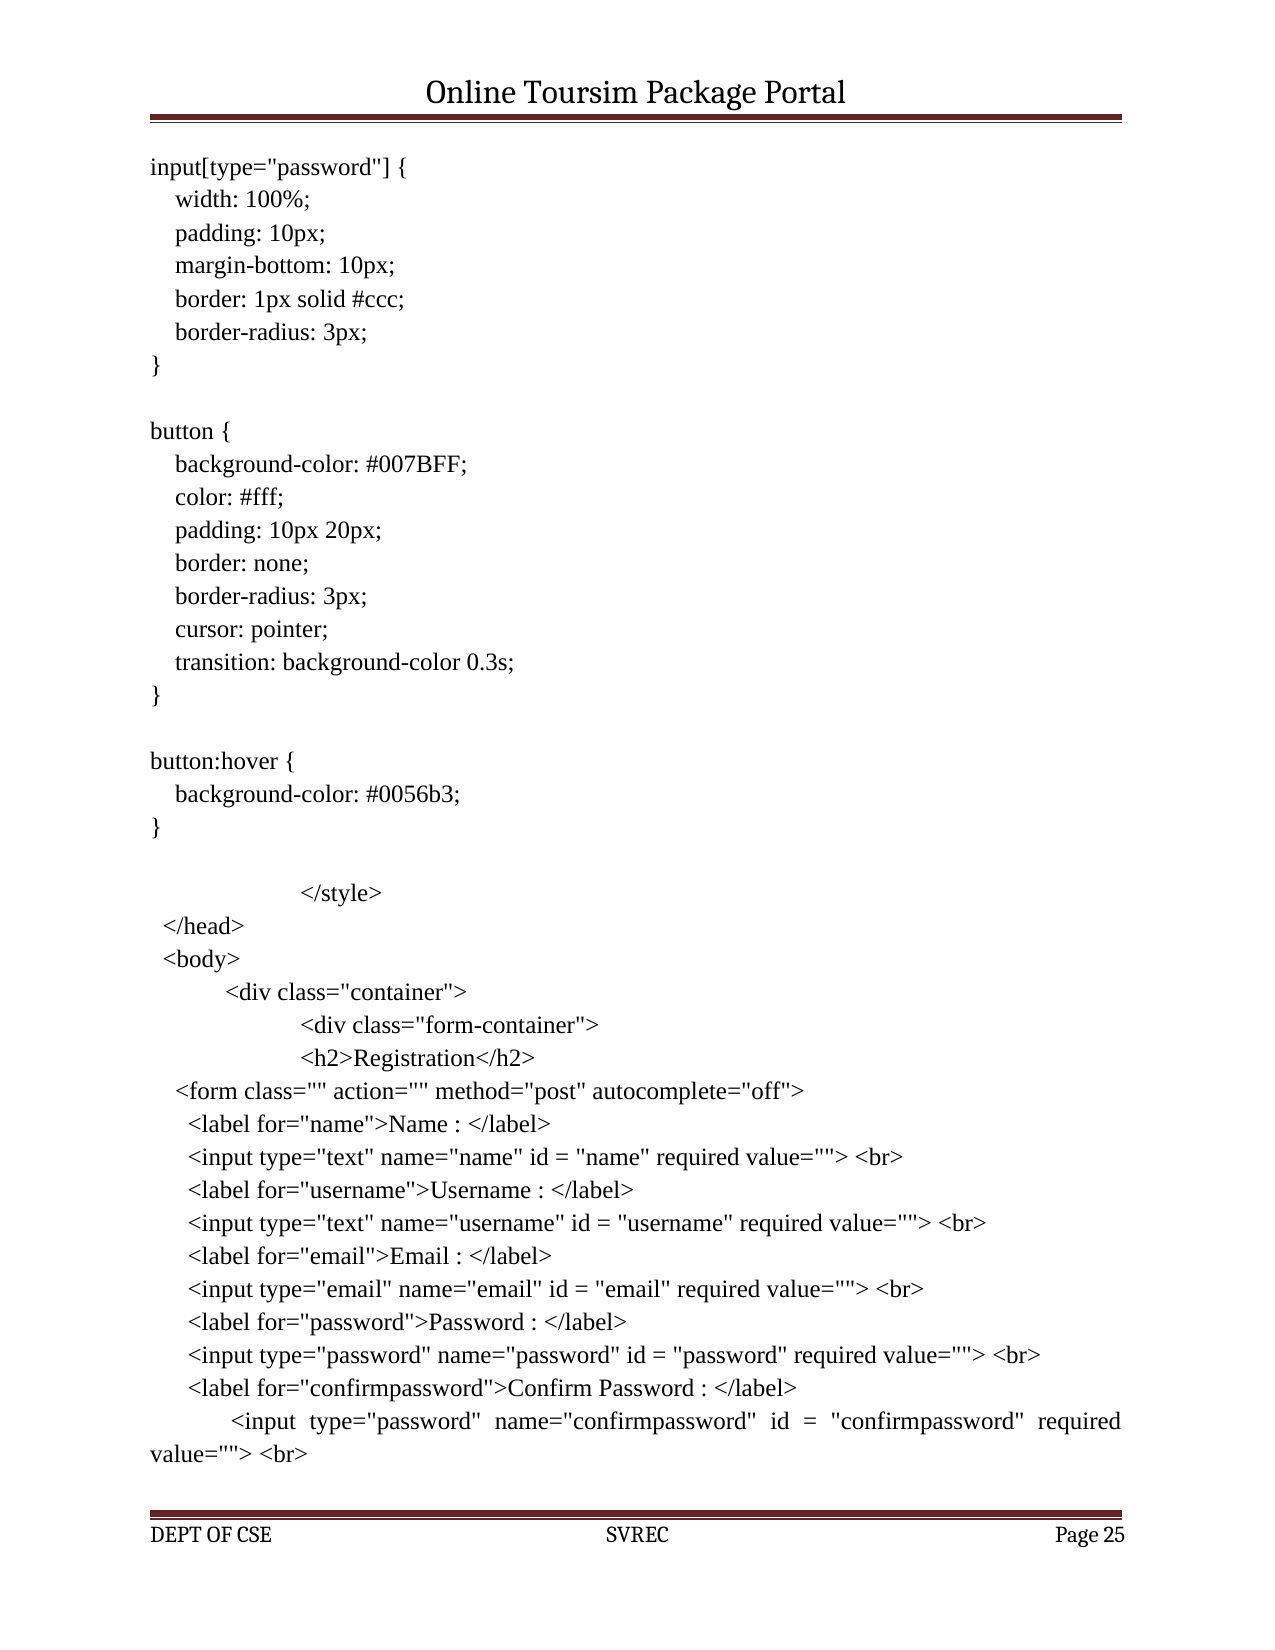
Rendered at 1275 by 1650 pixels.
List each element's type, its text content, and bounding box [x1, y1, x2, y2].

text border-radius: 3px; [150, 581, 1122, 609]
text button:hover { [150, 746, 1122, 775]
text <form class="" action="" method="post" autocomplete="off"> [150, 1076, 1122, 1105]
text <label for="email">Email : </label> [150, 1241, 1122, 1270]
text <label for="password">Password : </label> [150, 1307, 1122, 1336]
text } [150, 680, 1122, 709]
text padding: 10px; [150, 218, 1122, 246]
text <h2>Registration</h2> [150, 1043, 1122, 1072]
text <div class="container"> [150, 977, 1122, 1006]
text border: none; [150, 548, 1122, 577]
text color: #fff; [150, 482, 1122, 511]
text <input type="email" name="email" id = "email" required value=""> <br> [150, 1274, 1122, 1303]
text <input type="password" name="password" id = "password" required value=""> <br> [150, 1340, 1122, 1369]
text background-color: #007BFF; [150, 449, 1122, 477]
text <body> [150, 944, 1122, 973]
text margin-bottom: 10px; [150, 251, 1122, 279]
text <input type="password" name="confirmpassword" id = "confirmpassword" required value=""> <br> [150, 1406, 1122, 1468]
text <label for="username">Username : </label> [150, 1175, 1122, 1204]
text } [150, 812, 1122, 841]
text cursor: pointer; [150, 614, 1122, 643]
text padding: 10px 20px; [150, 515, 1122, 543]
text <input type="text" name="name" id = "name" required value=""> <br> [150, 1142, 1122, 1171]
text <div class="form-container"> [150, 1010, 1122, 1039]
text </style> [150, 878, 1122, 907]
text input[type="password"] { [150, 152, 1122, 180]
text <label for="confirmpassword">Confirm Password : </label> [150, 1373, 1122, 1402]
text } [150, 350, 1122, 378]
text transition: background-color 0.3s; [150, 647, 1122, 676]
text border-radius: 3px; [150, 317, 1122, 345]
text width: 100%; [150, 184, 1122, 213]
text background-color: #0056b3; [150, 779, 1122, 808]
text <input type="text" name="username" id = "username" required value=""> <br> [150, 1208, 1122, 1237]
text button { [150, 416, 1122, 444]
text <label for="name">Name : </label> [150, 1109, 1122, 1138]
text </head> [150, 911, 1122, 940]
text border: 1px solid #ccc; [150, 284, 1122, 312]
